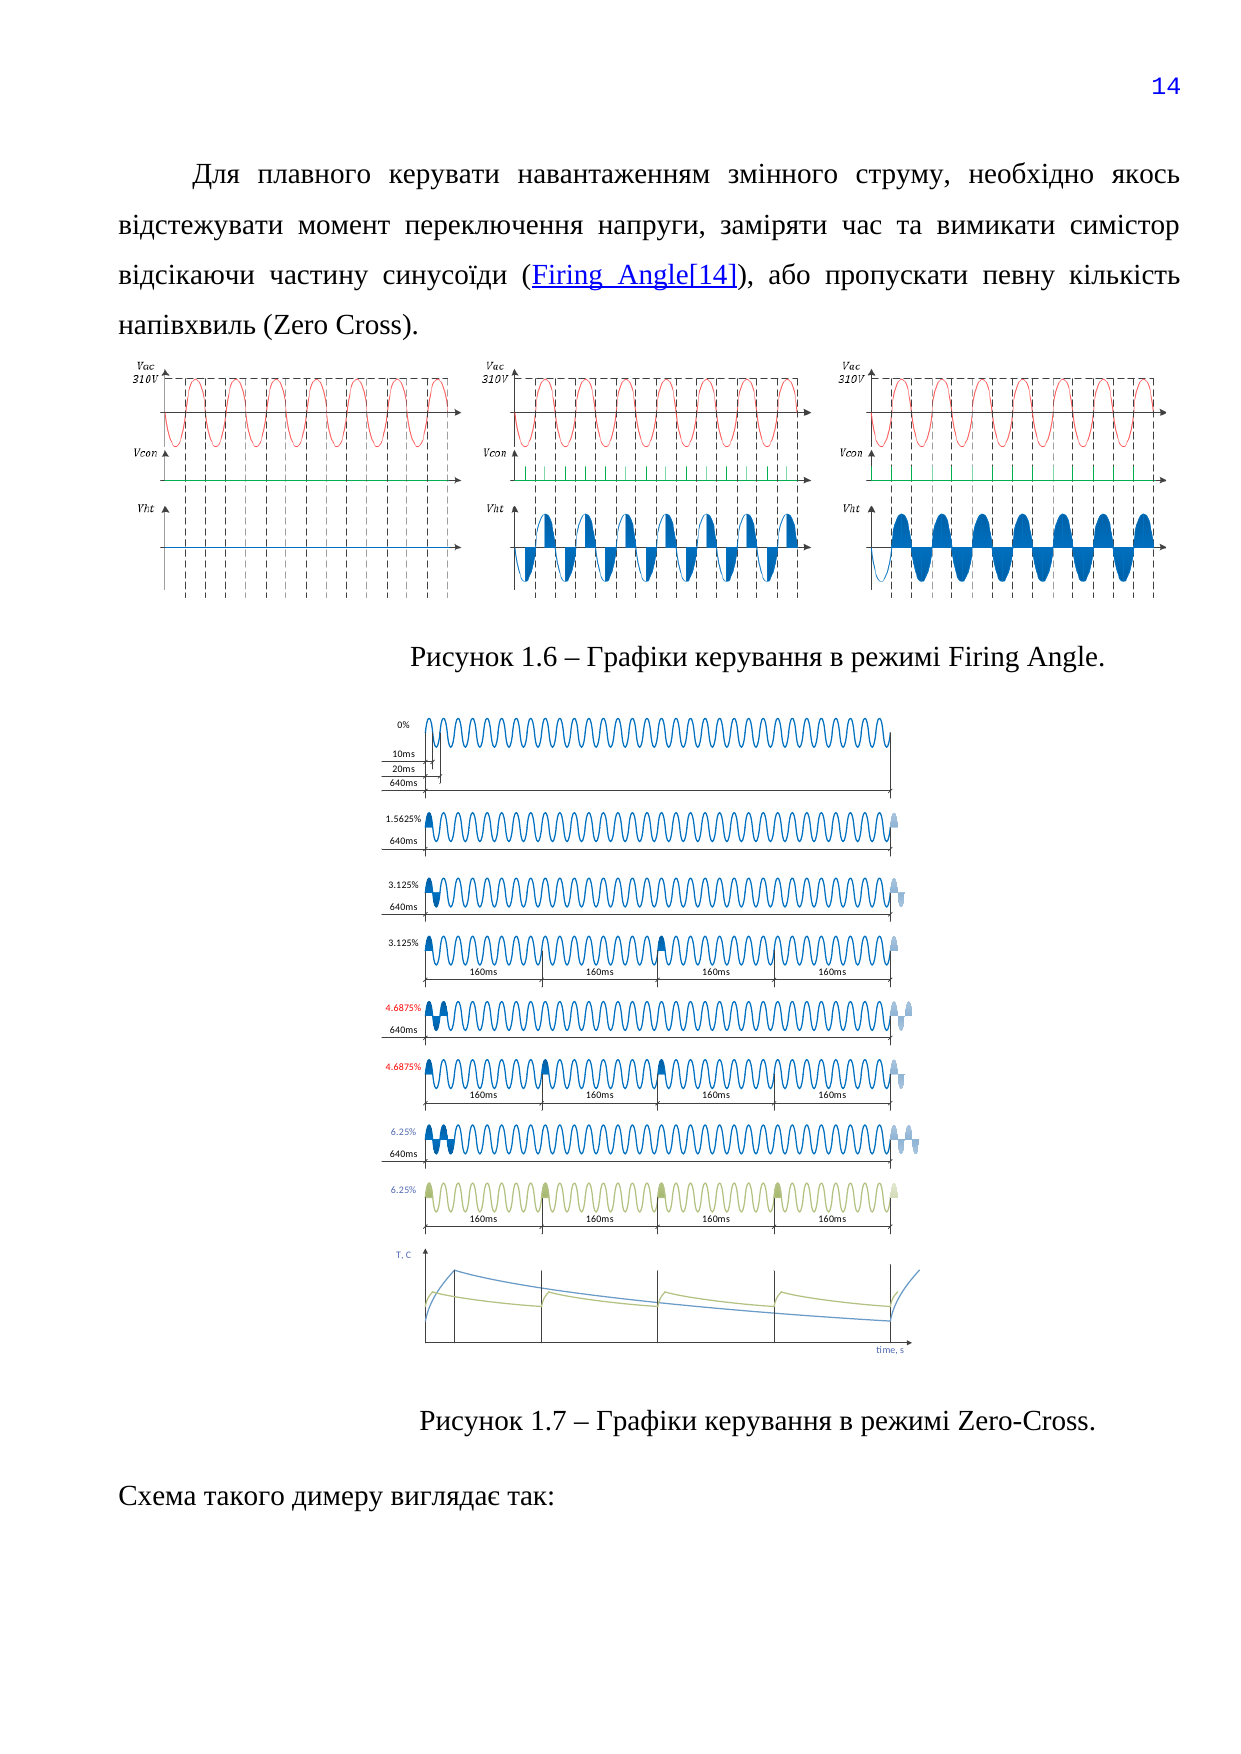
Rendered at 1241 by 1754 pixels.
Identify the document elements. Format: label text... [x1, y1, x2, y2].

text – Графіки керування в режимі Firing Angle. [334, 639, 1181, 673]
picture [132, 357, 1167, 598]
text Для плавного керувати навантаженням змінного струму, необхідно якось відстежувати момент переключення напруги, заміряти час та вимикати симістор відсікаючи частину синусоїди (Firing Angle[14]), або пропускати певну кількість напівхвиль (Zero Cross). [118, 157, 1181, 341]
list Схема такого димеру виглядає так: [118, 1478, 1181, 1512]
text – Графіки керування в режимі Zero-Cross. [334, 1403, 1181, 1437]
